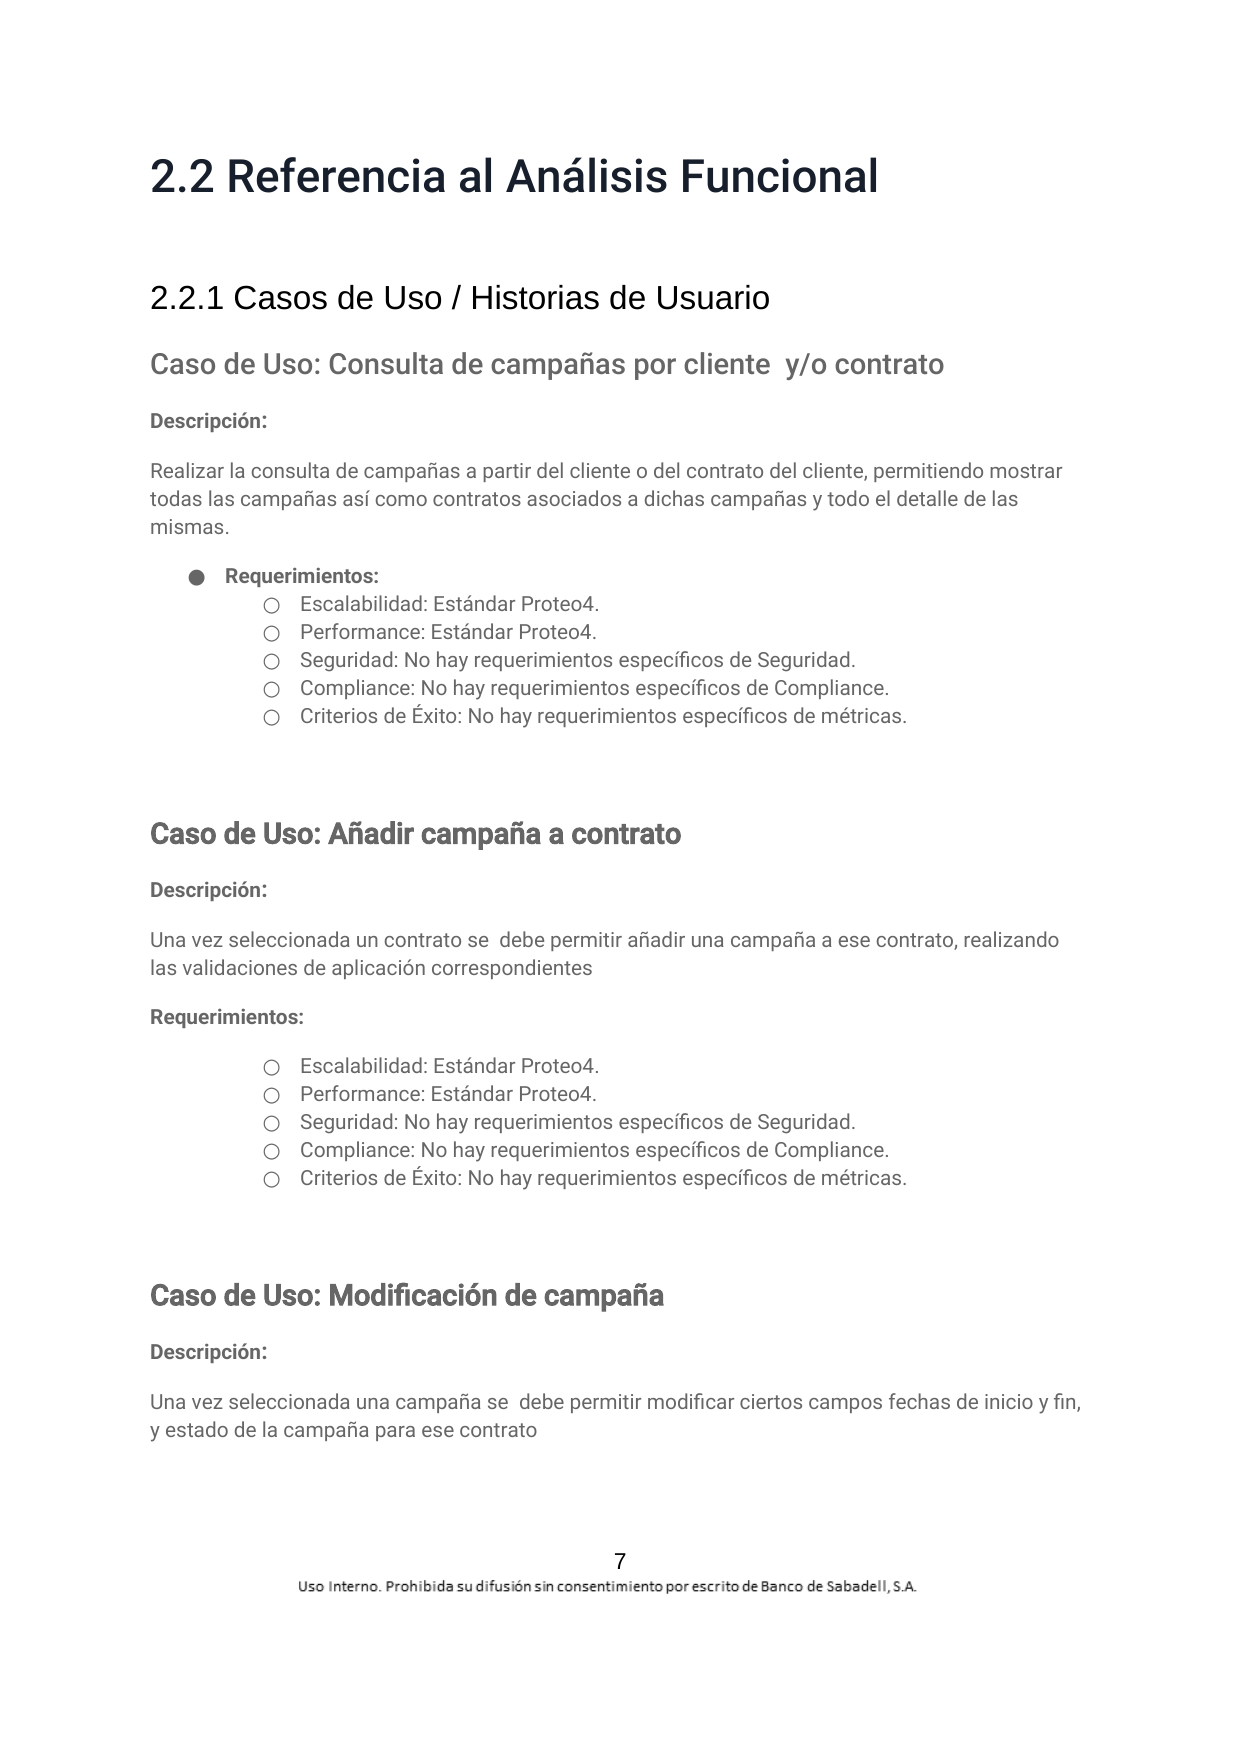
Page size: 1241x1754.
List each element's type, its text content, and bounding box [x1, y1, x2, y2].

text Realizar la consulta de campañas a partir del cliente o del contrato del cliente, permitiendo mostrar todas las campañas así como contratos asociados a dichas campañas y todo el detalle de las mismas. [150, 459, 1090, 540]
text Caso de Uso: Modificación de campaña [150, 1278, 1090, 1312]
list Compliance: No hay requerimientos específicos de Compliance. [262, 676, 1090, 701]
text Descripción: [150, 1338, 1090, 1365]
text Descripción: [150, 877, 1090, 903]
list Compliance: No hay requerimientos específicos de Compliance. [262, 1138, 1090, 1162]
text Descripción: [150, 408, 1090, 434]
subtitle 2.2 Referencia al Análisis Funcional [150, 150, 1090, 204]
picture [298, 1574, 942, 1645]
subtitle 2.2.1 Casos de Uso / Historias de Usuario [150, 278, 1090, 317]
list Escalabilidad: Estándar Proteo4. [262, 592, 1090, 617]
text Caso de Uso: Añadir campaña a contrato [150, 816, 1090, 851]
text Una vez seleccionada un contrato se debe permitir añadir una campaña a ese contrato, realizando las validaciones de aplicación correspondientes [150, 928, 1090, 981]
text Requerimientos: [150, 1005, 1090, 1029]
list Escalabilidad: Estándar Proteo4. [262, 1054, 1090, 1078]
list Requerimientos: [187, 564, 1090, 589]
list Seguridad: No hay requerimientos específicos de Seguridad. [262, 648, 1090, 673]
list Criterios de Éxito: No hay requerimientos específicos de métricas. [262, 704, 1090, 729]
text Caso de Uso: Consulta de campañas por cliente y/o contrato [150, 348, 1090, 382]
list Seguridad: No hay requerimientos específicos de Seguridad. [262, 1110, 1090, 1134]
list Performance: Estándar Proteo4. [262, 1082, 1090, 1106]
list Performance: Estándar Proteo4. [262, 620, 1090, 645]
list Criterios de Éxito: No hay requerimientos específicos de métricas. [262, 1166, 1090, 1190]
text Una vez seleccionada una campaña se debe permitir modificar ciertos campos fechas de inicio y fin, y estado de la campaña para ese contrato [150, 1390, 1090, 1442]
